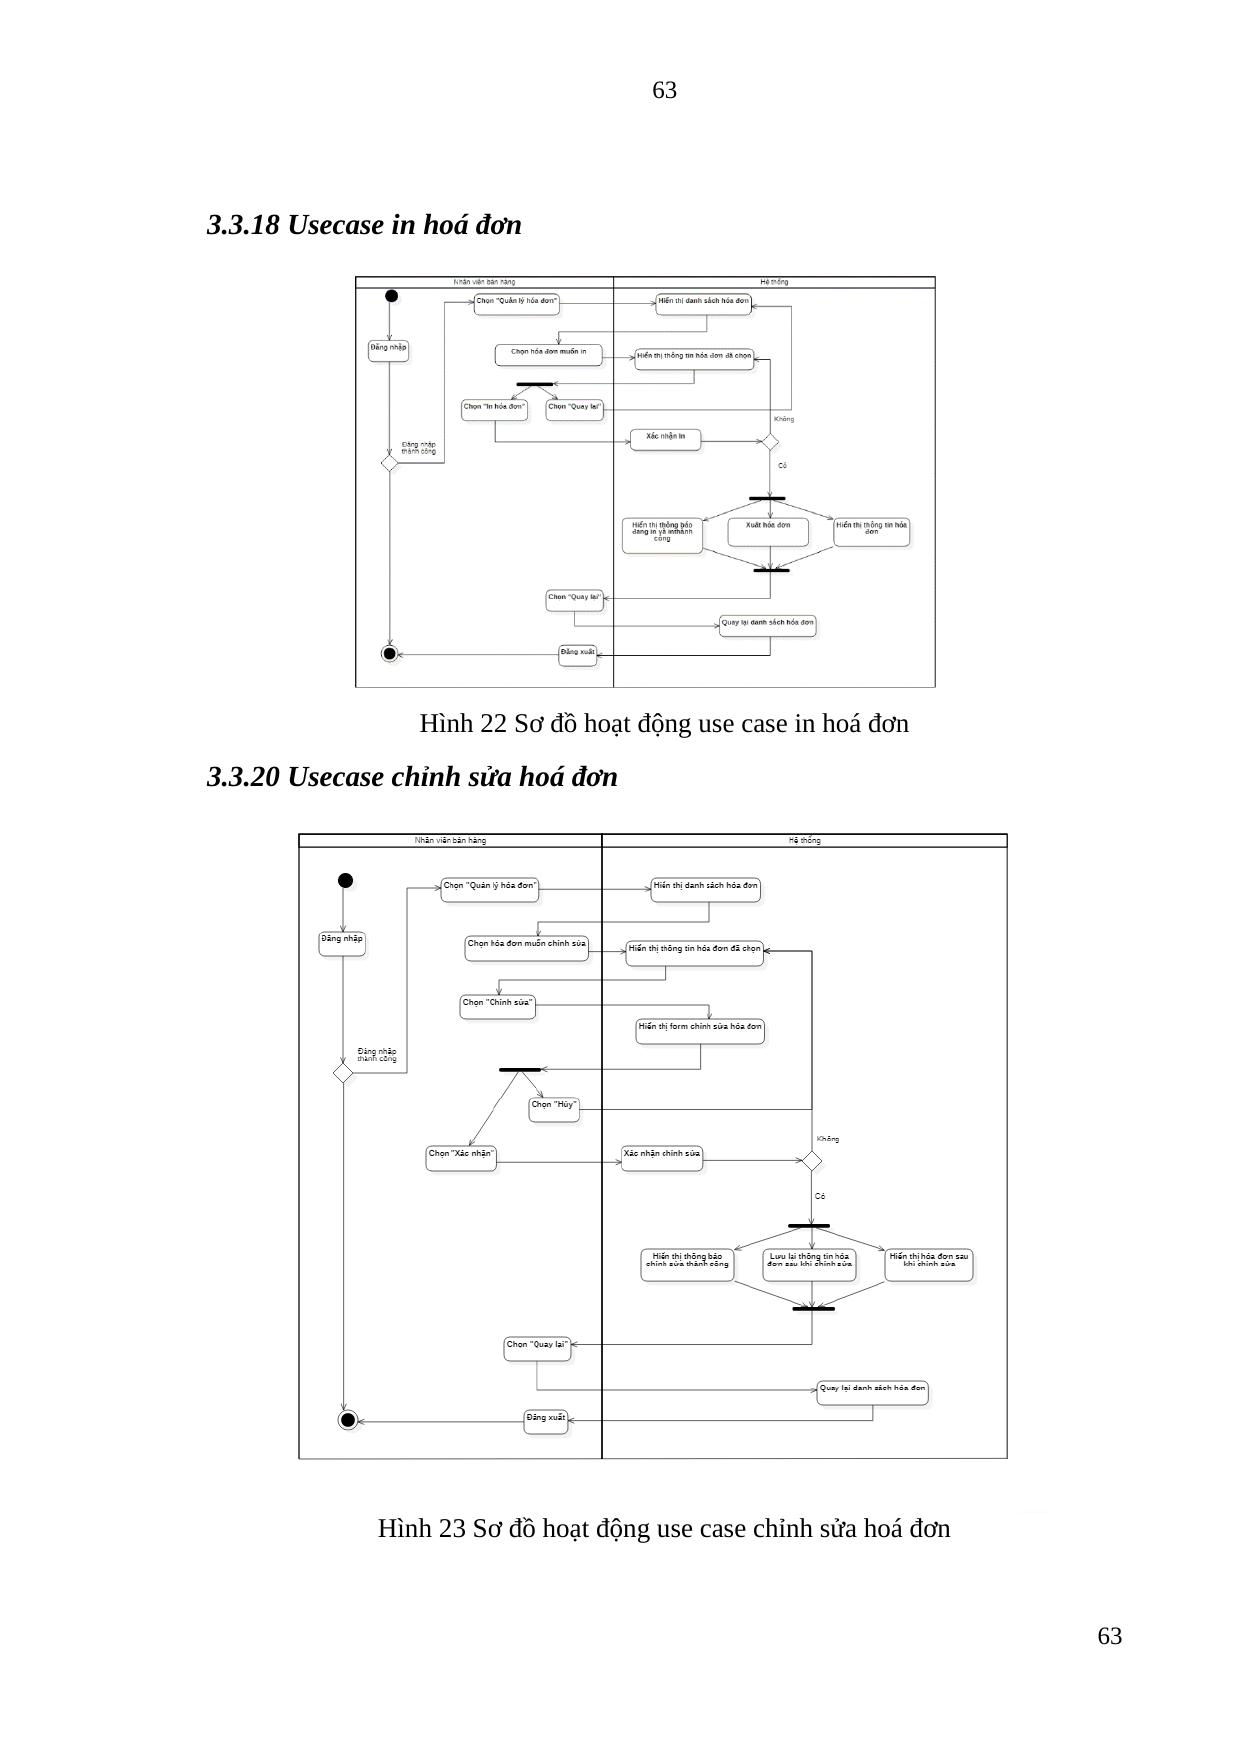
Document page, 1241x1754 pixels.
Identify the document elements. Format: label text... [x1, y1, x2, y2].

text 3.3.18 Usecase in hoá đơn [207, 207, 1132, 240]
picture [339, 257, 990, 707]
text Hình 23 Sơ đồ hoạt động use case chỉnh sửa hoá đơn [207, 1513, 1122, 1544]
text 3.3.20 Usecase chỉnh sửa hoá đơn [207, 759, 1132, 792]
picture [280, 809, 1049, 1513]
text Hình 22 Sơ đồ hoạt động use case in hoá đơn [207, 707, 1122, 738]
